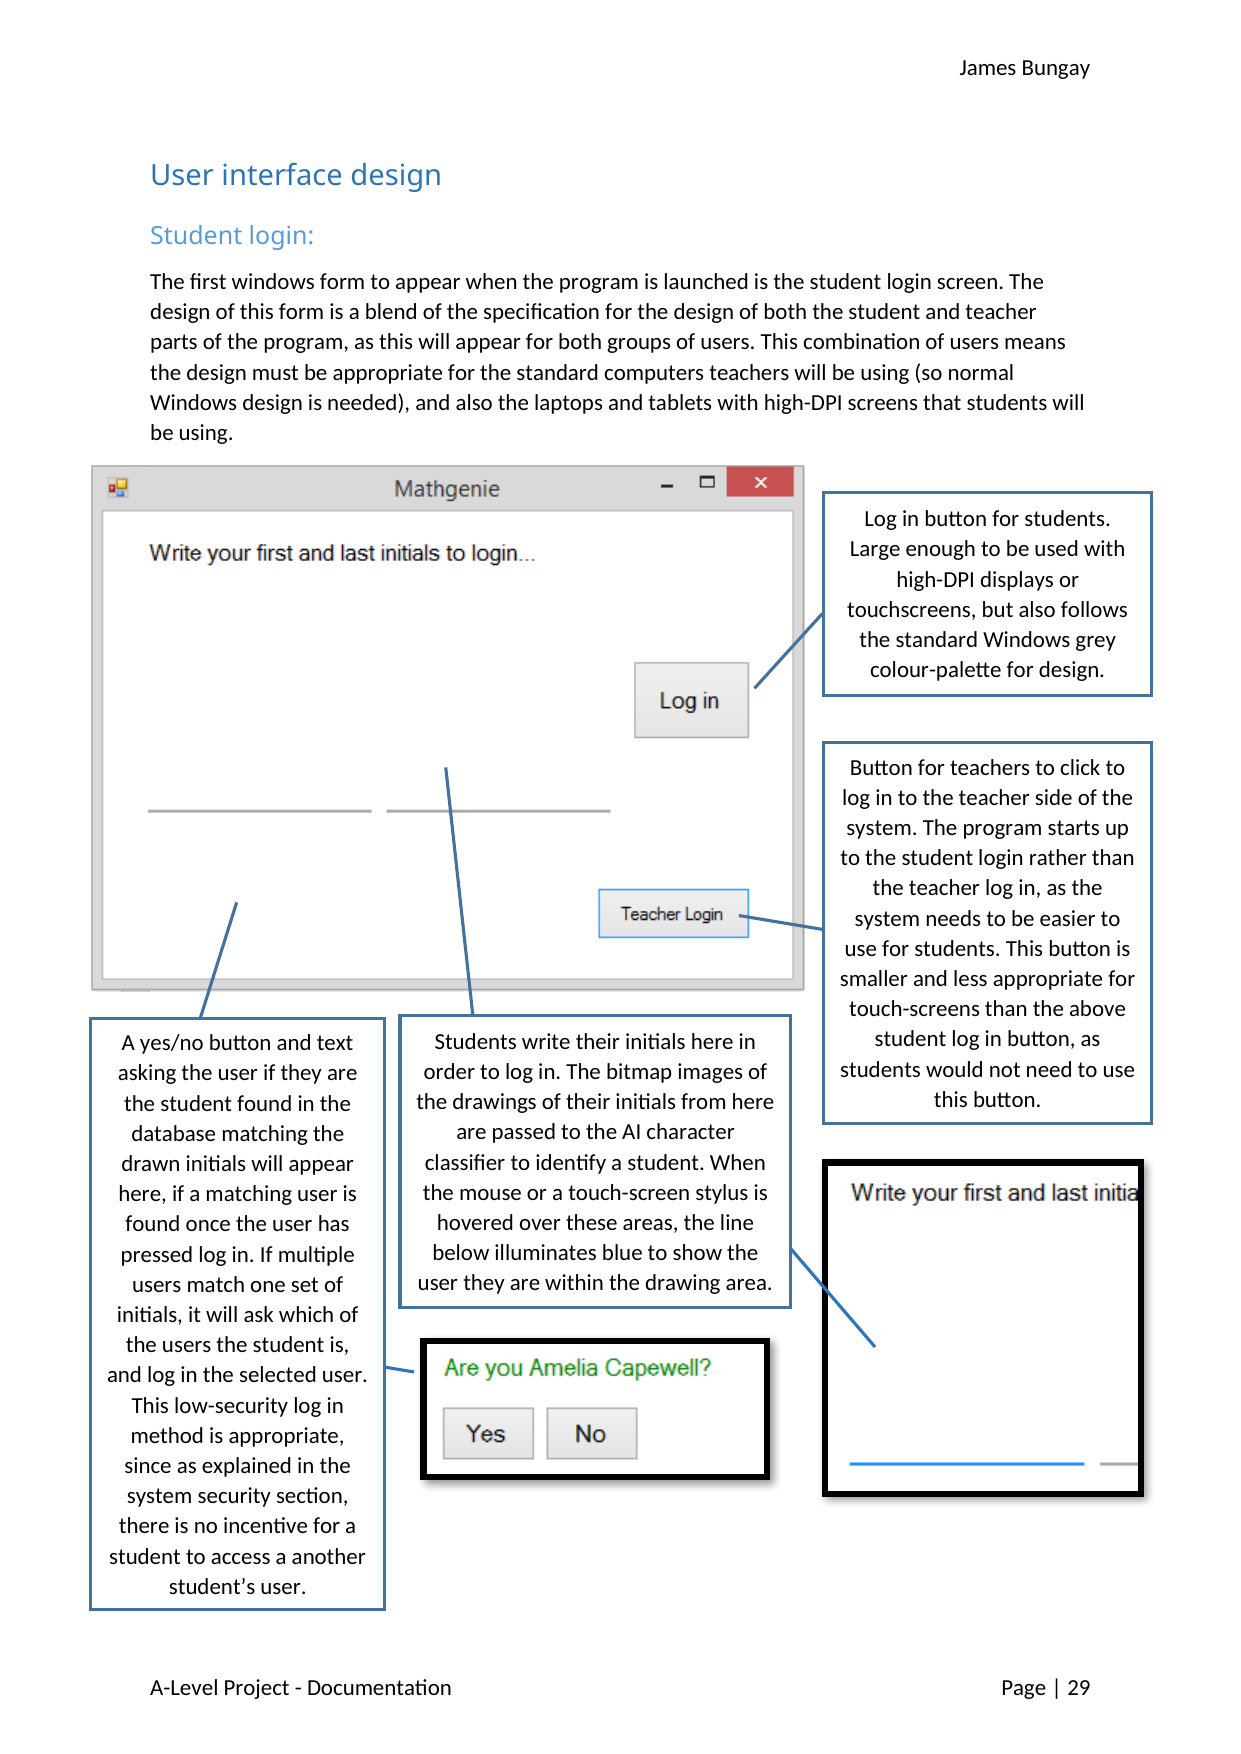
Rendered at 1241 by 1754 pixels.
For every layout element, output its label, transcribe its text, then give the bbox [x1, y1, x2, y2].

picture [828, 1166, 1138, 1491]
picture [427, 1344, 764, 1474]
text The first windows form to appear when the program is launched is the student login screen. The design of this form is a blend of the specification for the design of both the student and teacher parts of the program, as this will appear for both groups of users. This combination of users means the design must be appropriate for the standard computers teachers will be using (so normal Windows design is needed), and also the laptops and tablets with high-DPI screens that students will be using. [150, 267, 1090, 446]
subtitle Student login: [150, 218, 1090, 252]
picture [91, 465, 805, 992]
subtitle User interface design [150, 154, 1090, 194]
